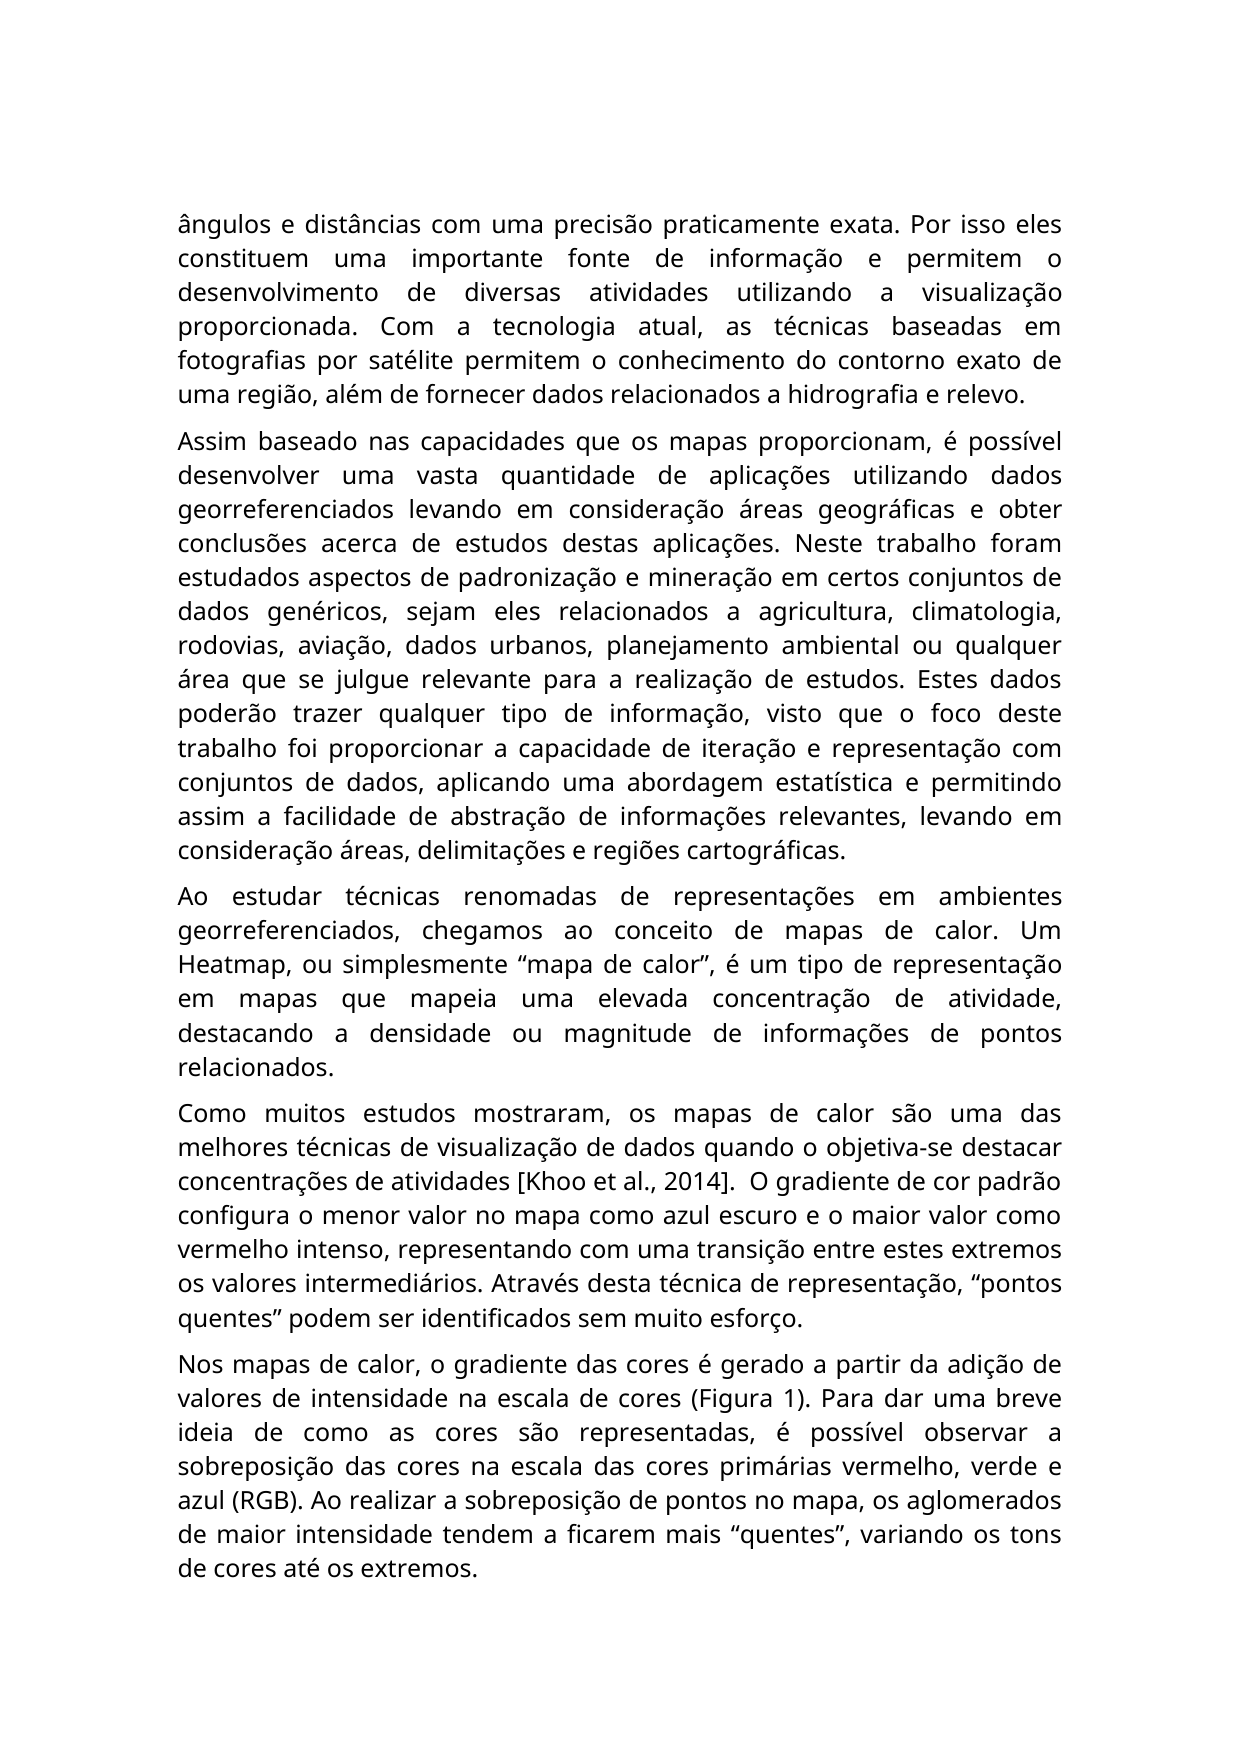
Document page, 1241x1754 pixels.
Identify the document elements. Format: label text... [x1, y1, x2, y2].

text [177, 207, 1063, 411]
text Como muitos estudos mostraram, os mapas de calor são uma das melhores técnicas de visualização de dados quando o objetiva-se destacar concentrações de atividades [Khoo et al., 2014]. O gradiente de cor padrão configura o menor valor no mapa como azul escuro e o maior valor como vermelho intenso, representando com uma transição entre estes extremos os valores intermediários. Através desta técnica de representação, “pontos quentes” podem ser identificados sem muito esforço. [177, 1096, 1063, 1334]
text Ao estudar técnicas renomadas de representações em ambientes georreferenciados, chegamos ao conceito de mapas de calor. Um Heatmap, ou simplesmente “mapa de calor”, é um tipo de representação em mapas que mapeia uma elevada concentração de atividade, destacando a densidade ou magnitude de informações de pontos relacionados. [177, 879, 1063, 1083]
text Assim baseado nas capacidades que os mapas proporcionam, é possível desenvolver uma vasta quantidade de aplicações utilizando dados georreferenciados levando em consideração áreas geográficas e obter conclusões acerca de estudos destas aplicações. Neste trabalho foram estudados aspectos de padronização e mineração em certos conjuntos de dados genéricos, sejam eles relacionados a agricultura, climatologia, rodovias, aviação, dados urbanos, planejamento ambiental ou qualquer área que se julgue relevante para a realização de estudos. Estes dados poderão trazer qualquer tipo de informação, visto que o foco deste trabalho foi proporcionar a capacidade de iteração e representação com conjuntos de dados, aplicando uma abordagem estatística e permitindo assim a facilidade de abstração de informações relevantes, levando em consideração áreas, delimitações e regiões cartográficas. [177, 424, 1063, 866]
text Nos mapas de calor, o gradiente das cores é gerado a partir da adição de valores de intensidade na escala de cores (Figura 1). Para dar uma breve ideia de como as cores são representadas, é possível observar a sobreposição das cores na escala das cores primárias vermelho, verde e azul (RGB). Ao realizar a sobreposição de pontos no mapa, os aglomerados de maior intensidade tendem a ficarem mais “quentes”, variando os tons de cores até os extremos. [177, 1347, 1063, 1585]
